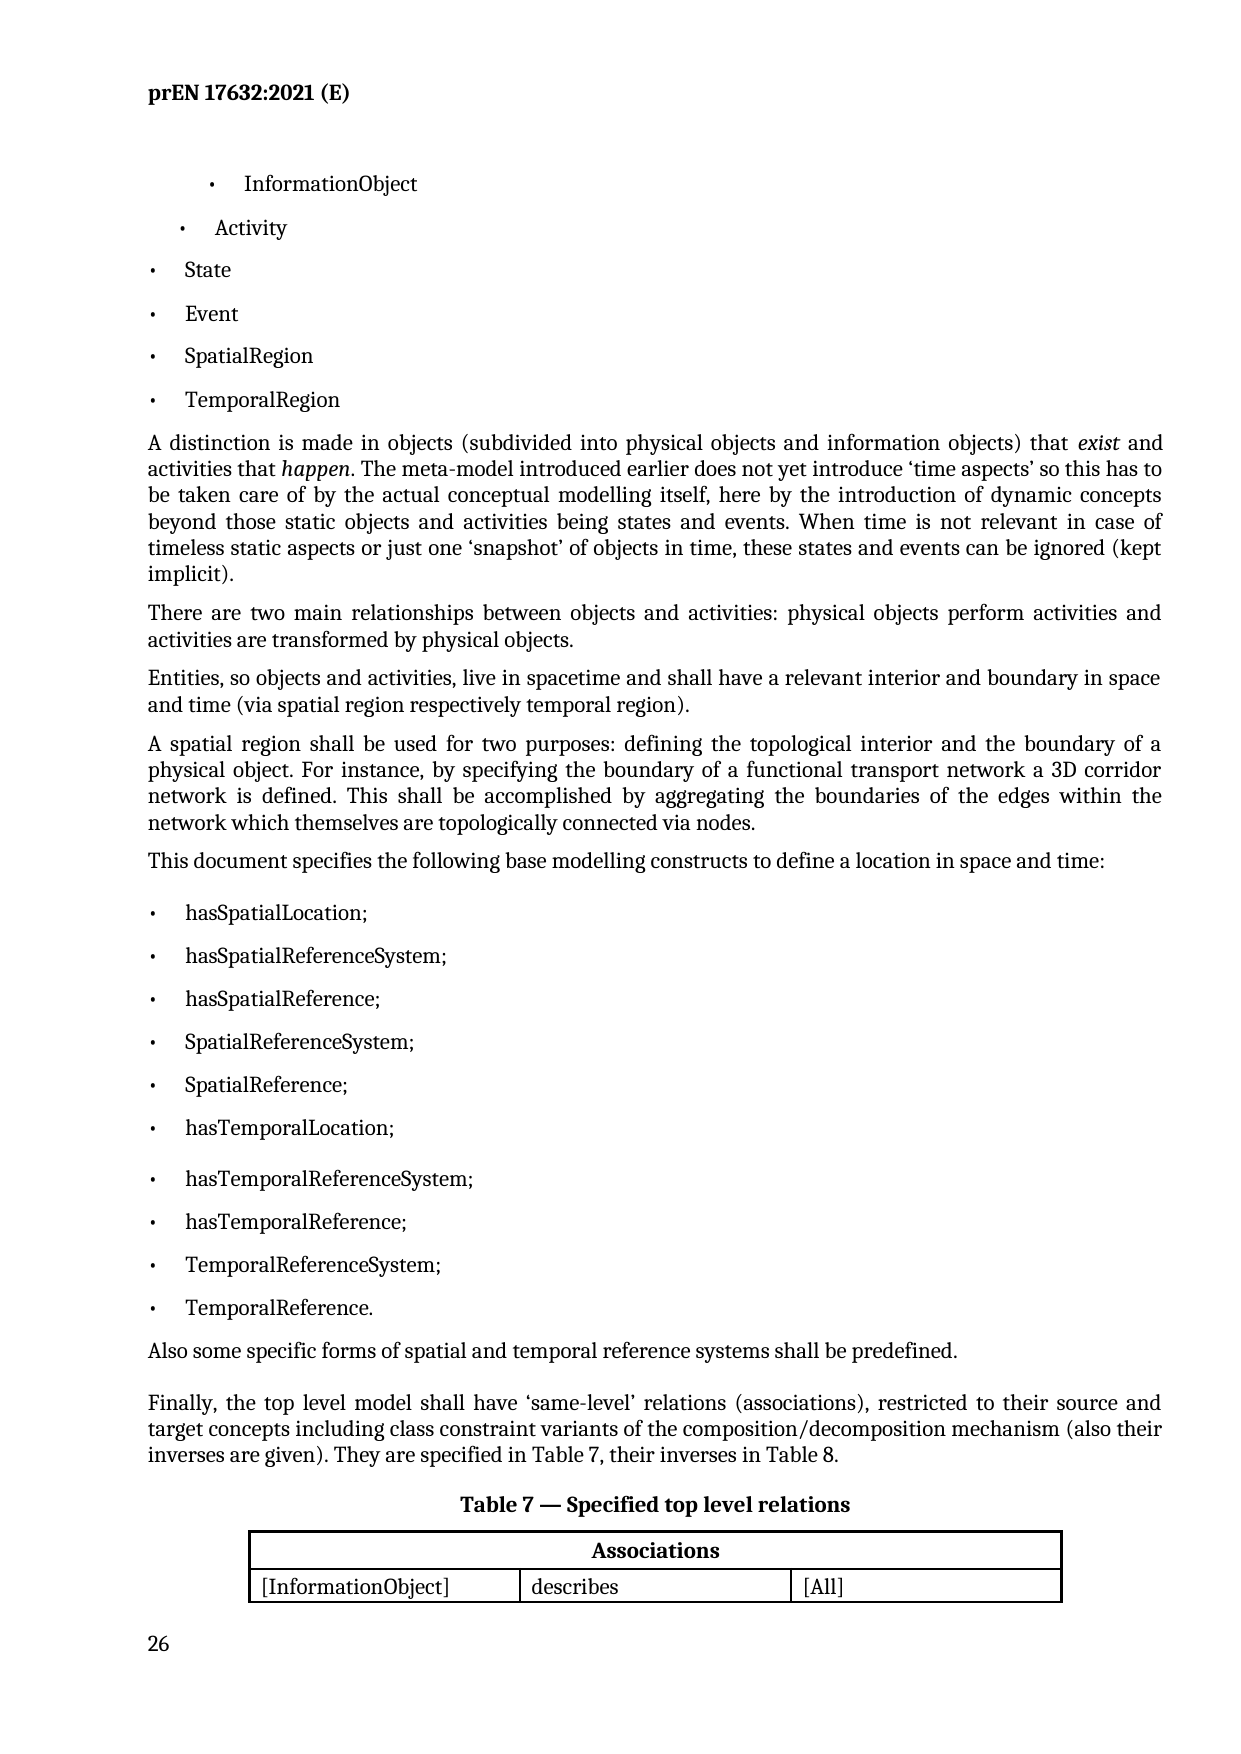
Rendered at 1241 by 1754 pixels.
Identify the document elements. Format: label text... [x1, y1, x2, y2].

list TemporalRegion [148, 386, 1163, 413]
list Also some specific forms of spatial and temporal reference systems shall be predefined. [148, 1338, 1163, 1364]
list TemporalReferenceSystem; [148, 1252, 1163, 1278]
list Event [148, 300, 1163, 327]
list hasSpatialLocation; [148, 900, 1163, 926]
list State [148, 257, 1163, 284]
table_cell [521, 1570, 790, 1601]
list TemporalReference. [148, 1295, 1163, 1322]
list SpatialRegion [148, 343, 1163, 370]
list Activity [177, 214, 1163, 241]
list SpatialReference; [148, 1072, 1163, 1098]
text A distinction is made in objects (subdivided into physical objects and information objects) that exist and activities that happen. The meta-model introduced earlier does not yet introduce ‘time aspects’ so this has to be taken care of by the actual conceptual modelling itself, here by the introduction of dynamic concepts beyond those static objects and activities being states and events. When time is not relevant in case of timeless static aspects or just one ‘snapshot’ of objects in time, these states and events can be ignored (kept implicit). [148, 429, 1163, 587]
text A spatial region shall be used for two purposes: defining the topological interior and the boundary of a physical object. For instance, by specifying the boundary of a functional transport network a 3D corridor network is defined. This shall be accomplished by aggregating the boundaries of the edges within the network which themselves are topologically connected via nodes. [148, 730, 1163, 836]
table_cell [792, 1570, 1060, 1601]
list hasSpatialReferenceSystem; [148, 943, 1163, 969]
text There are two main relationships between objects and activities: physical objects perform activities and activities are transformed by physical objects. [148, 600, 1163, 653]
list hasTemporalReferenceSystem; [148, 1166, 1163, 1192]
text This document specifies the following base modelling constructs to define a location in space and time: [148, 848, 1163, 875]
text Finally, the top level model shall have ‘same-level’ relations (associations), restricted to their source and target concepts including class constraint variants of the composition/decomposition mechanism (also their inverses are given). They are specified in Table 7, their inverses in Table 8. [148, 1389, 1163, 1469]
list hasTemporalReference; [148, 1209, 1163, 1236]
list SpatialReferenceSystem; [148, 1029, 1163, 1055]
list hasSpatialReference; [148, 986, 1163, 1012]
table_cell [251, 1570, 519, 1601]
text Entities, so objects and activities, live in spacetime and shall have a relevant interior and boundary in space and time (via spatial region respectively temporal region). [148, 665, 1163, 718]
title Table 7 — Specified top level relations [148, 1494, 1163, 1518]
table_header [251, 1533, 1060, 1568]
list hasTemporalLocation; [148, 1115, 1163, 1141]
list InformationObject [207, 171, 1163, 198]
